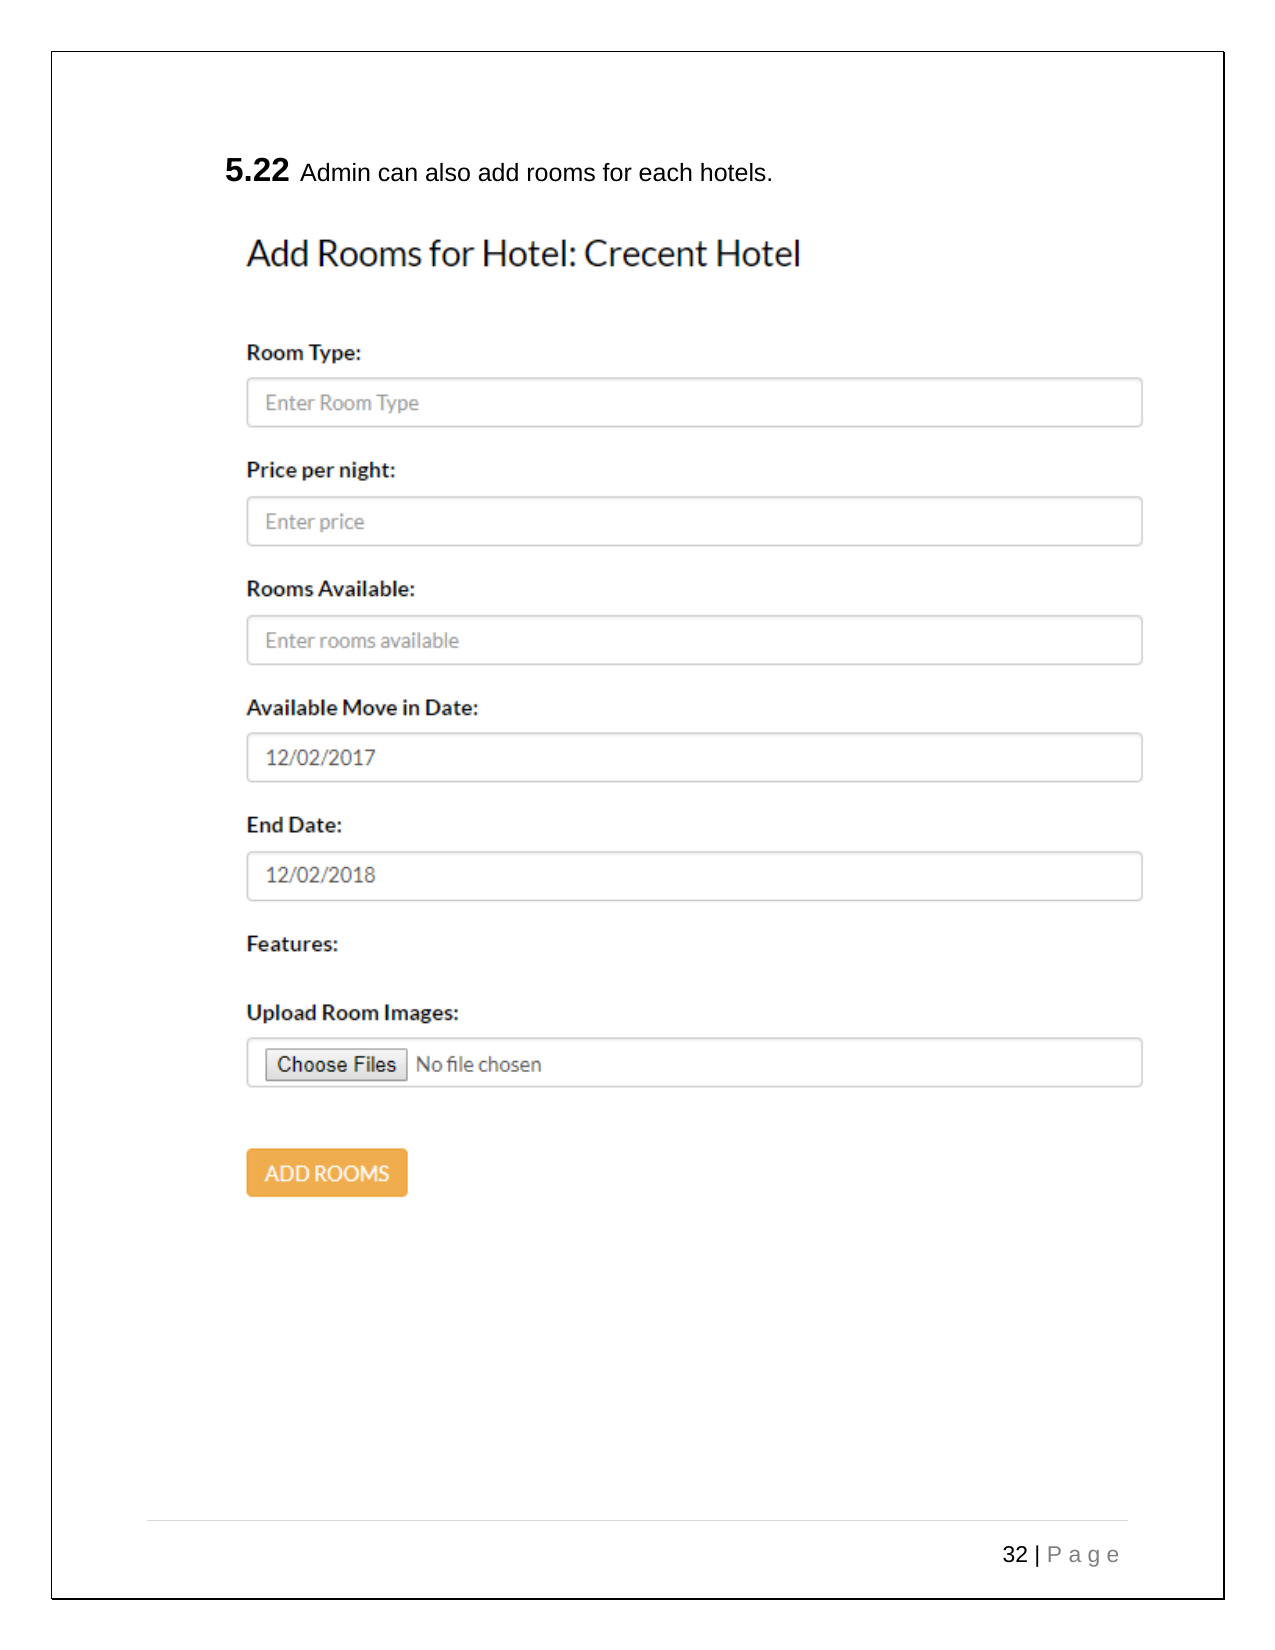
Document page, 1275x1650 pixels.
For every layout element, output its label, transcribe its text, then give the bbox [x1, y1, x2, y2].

picture [225, 229, 1175, 1230]
list Admin can also add rooms for each hotels. [225, 150, 1132, 219]
